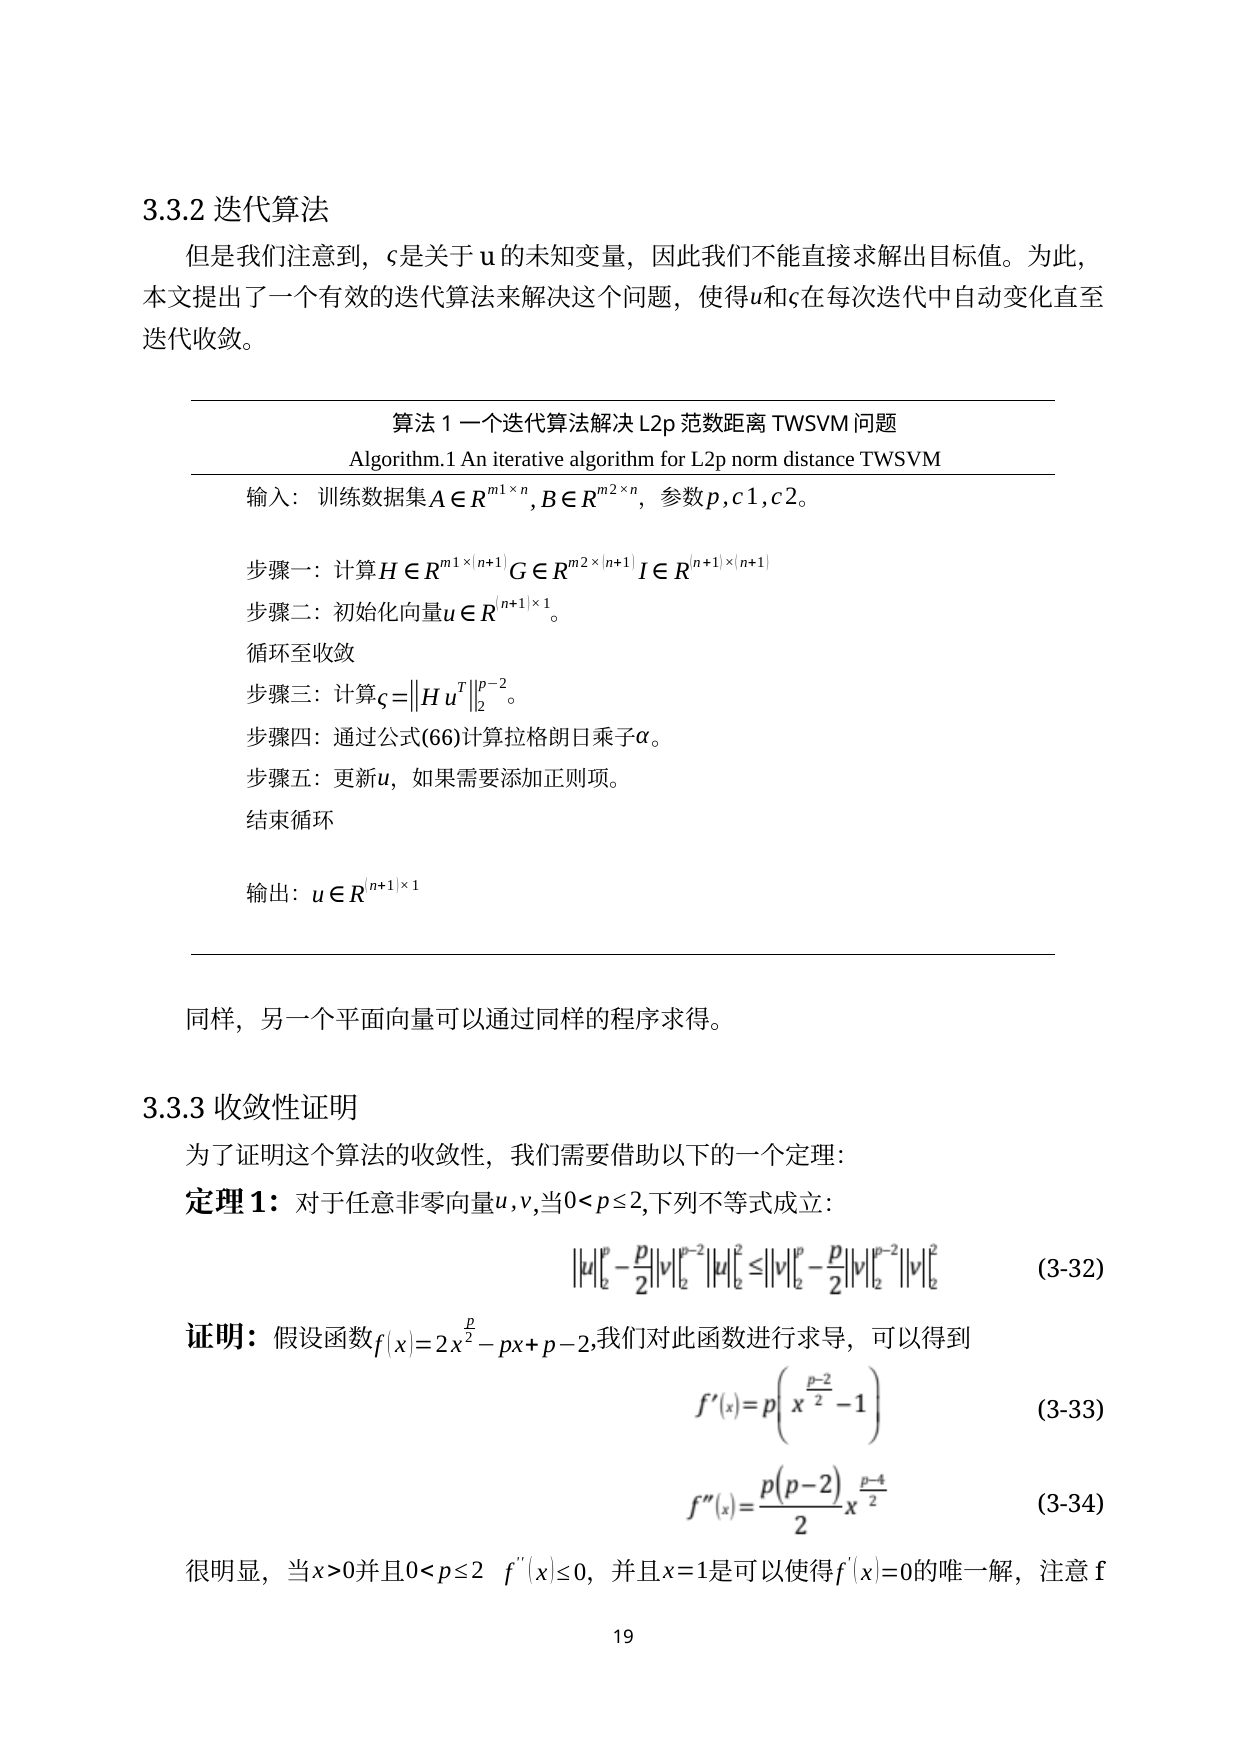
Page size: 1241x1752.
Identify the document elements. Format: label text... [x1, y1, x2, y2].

text (3-34) [142, 1455, 1104, 1549]
text 3.3.3 收敛性证明 [142, 1080, 1104, 1132]
table_header 算法1 一个迭代算法解决L2p范数距离TWSVM问题 Algorithm.1 An iterative algorithm for L2p norm distance TWSVM [191, 401, 1055, 474]
text (3-32) [142, 1226, 1104, 1309]
text 3.3.2 迭代算法 [142, 181, 1104, 233]
text 为了证明这个算法的收敛性，我们需要借助以下的一个定理： [142, 1132, 1104, 1174]
text 定理1：对于任意非零向量,当,下列不等式成立： [142, 1174, 1104, 1226]
text (3-33) [142, 1362, 1104, 1455]
text 但是我们注意到，是关于u的未知变量，因此我们不能直接求解出目标值。为此，本文提出了一个有效的迭代算法来解决这个问题，使得和在每次迭代中自动变化直至迭代收敛。 [142, 233, 1104, 358]
table_cell 输入： 训练数据集，参数。 步骤一：计算 步骤二：初始化向量。 循环至收敛 步骤三：计算。 步骤四：通过公式(66)计算拉格朗日乘子。 步骤五：更新，如果需要添加正则项。 结束循环 输出： [191, 475, 1055, 954]
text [142, 1549, 1104, 1591]
text 证明：假设函数,我们对此函数进行求导，可以得到 [142, 1309, 1104, 1362]
text 同样，另一个平面向量可以通过同样的程序求得。 [142, 997, 1104, 1039]
